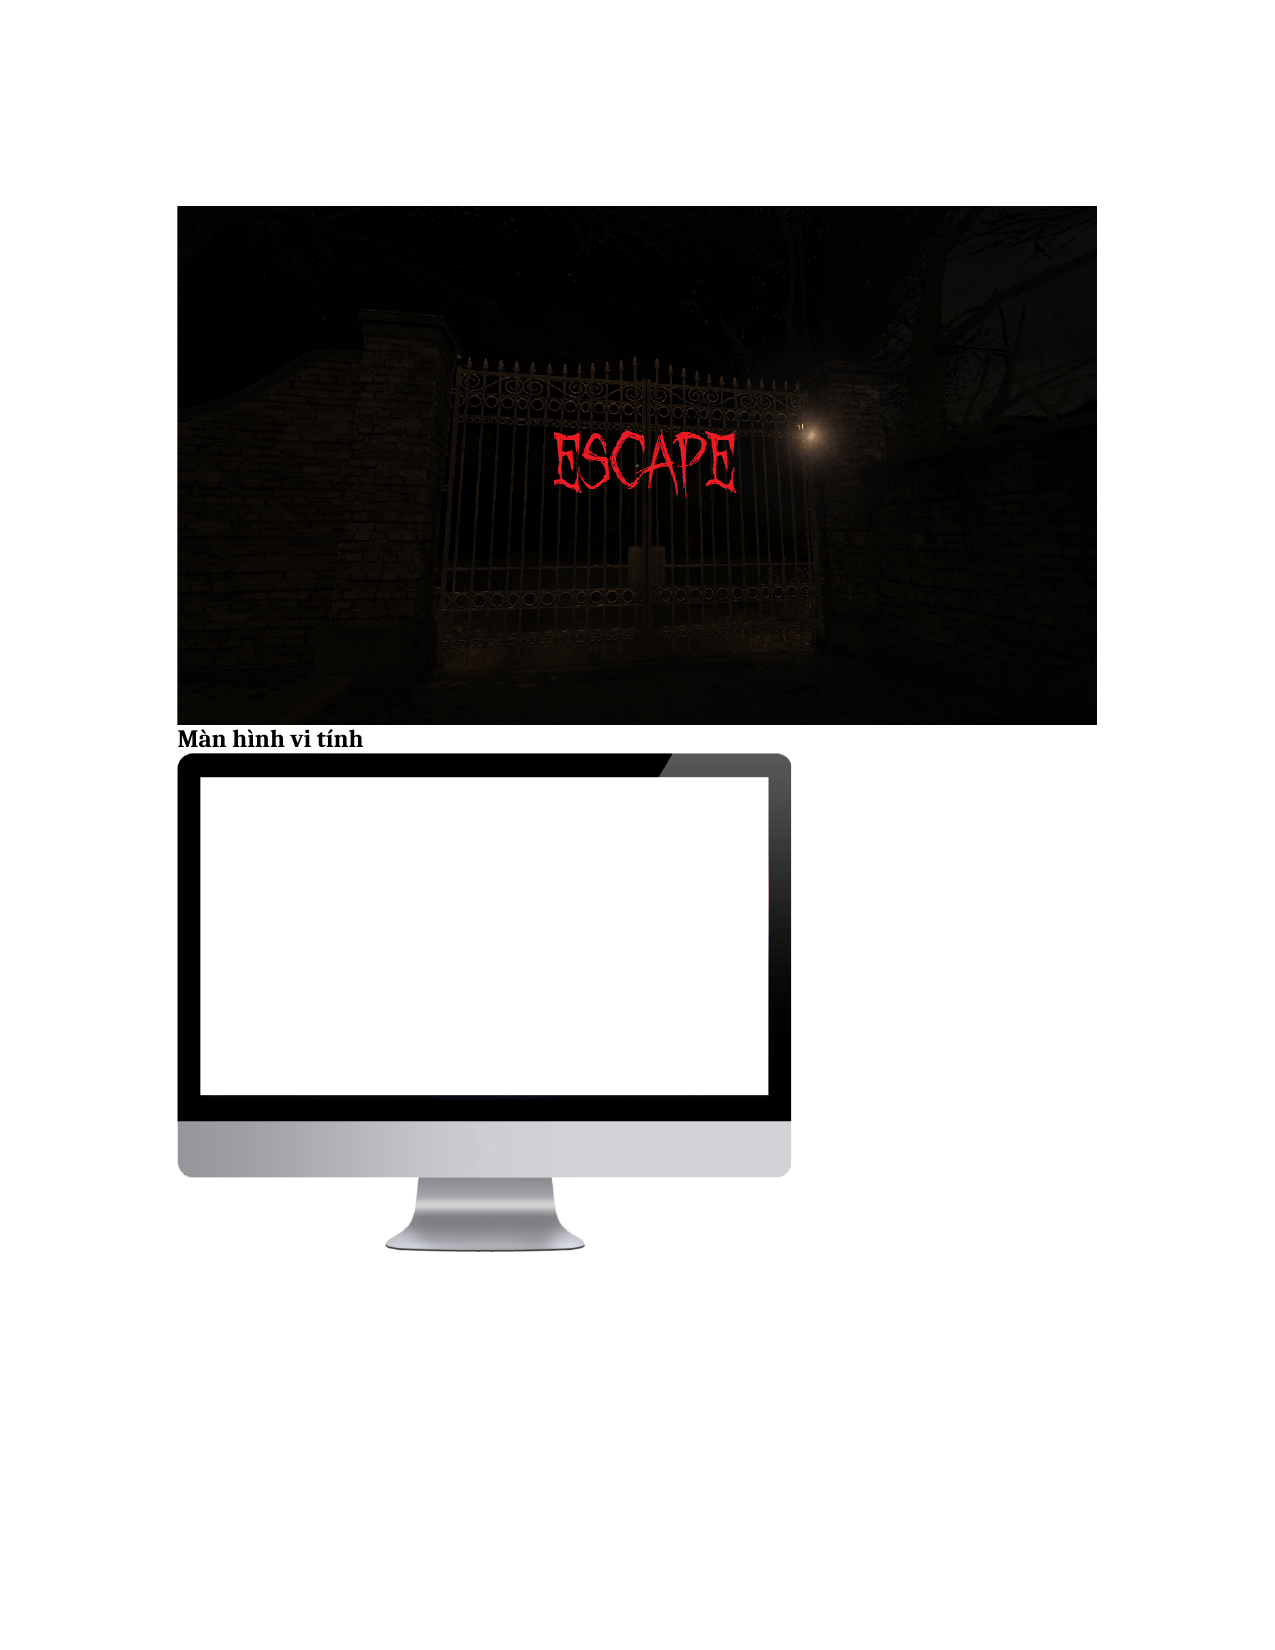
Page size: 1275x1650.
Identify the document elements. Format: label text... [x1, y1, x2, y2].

picture [177, 206, 1097, 725]
picture [177, 753, 792, 1259]
text Màn hình vi tính [177, 725, 1098, 753]
